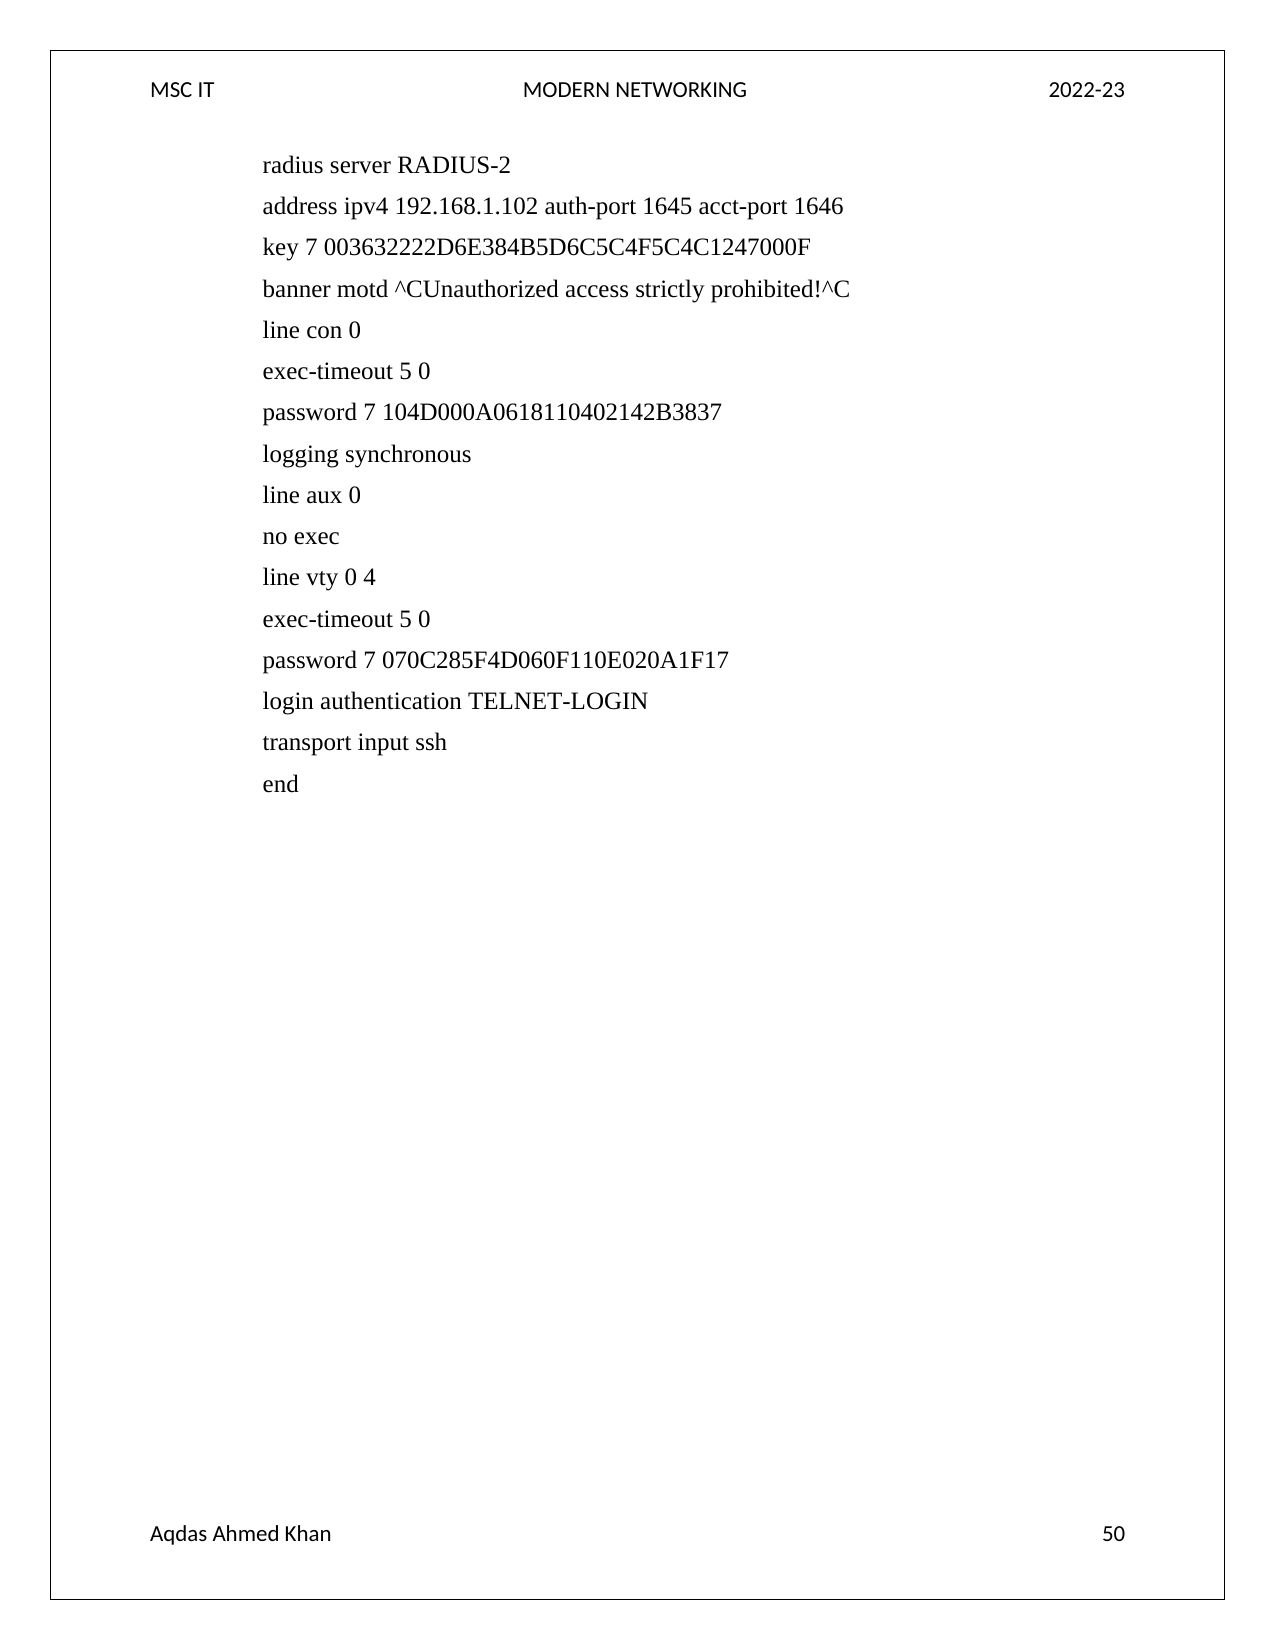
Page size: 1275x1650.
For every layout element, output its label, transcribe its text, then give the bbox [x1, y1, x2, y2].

text exec-timeout 5 0 [262, 356, 1125, 385]
text logging synchronous [262, 439, 1125, 467]
text banner motd ^CUnauthorized access strictly prohibited!^C [262, 274, 1125, 302]
text password 7 104D000A0618110402142B3837 [262, 397, 1125, 426]
text transport input ssh [262, 727, 1125, 756]
text no exec [262, 521, 1125, 550]
text line aux 0 [262, 480, 1125, 509]
text line vty 0 4 [262, 562, 1125, 591]
text password 7 070C285F4D060F110E020A1F17 [262, 645, 1125, 674]
text exec-timeout 5 0 [262, 604, 1125, 632]
text address ipv4 192.168.1.102 auth-port 1645 acct-port 1646 [262, 191, 1125, 220]
text end [262, 769, 1125, 797]
text key 7 003632222D6E384B5D6C5C4F5C4C1247000F [262, 232, 1125, 261]
text radius server RADIUS-2 [262, 150, 1125, 179]
text login authentication TELNET-LOGIN [262, 686, 1125, 715]
text line con 0 [262, 315, 1125, 344]
